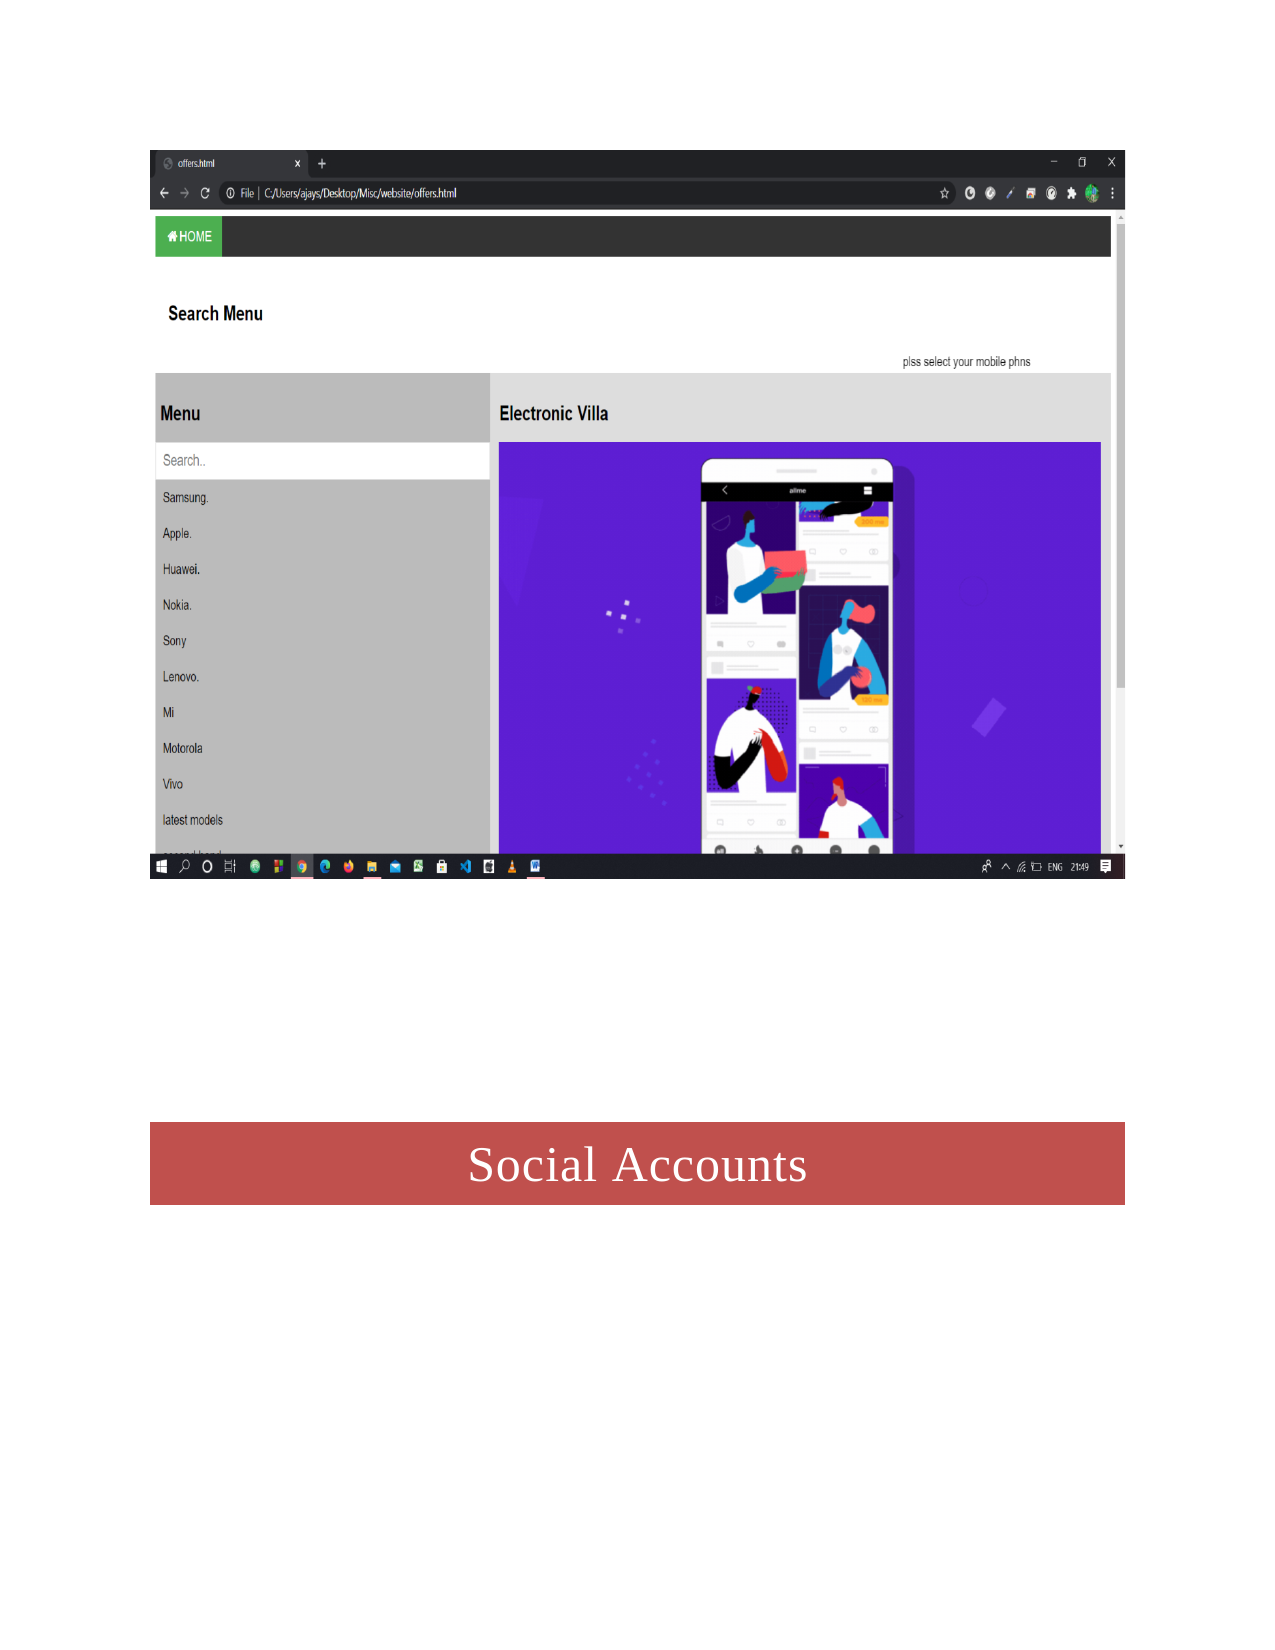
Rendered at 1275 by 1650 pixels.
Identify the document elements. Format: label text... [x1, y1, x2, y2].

picture [150, 150, 1125, 879]
title Social Accounts [150, 1135, 1125, 1192]
